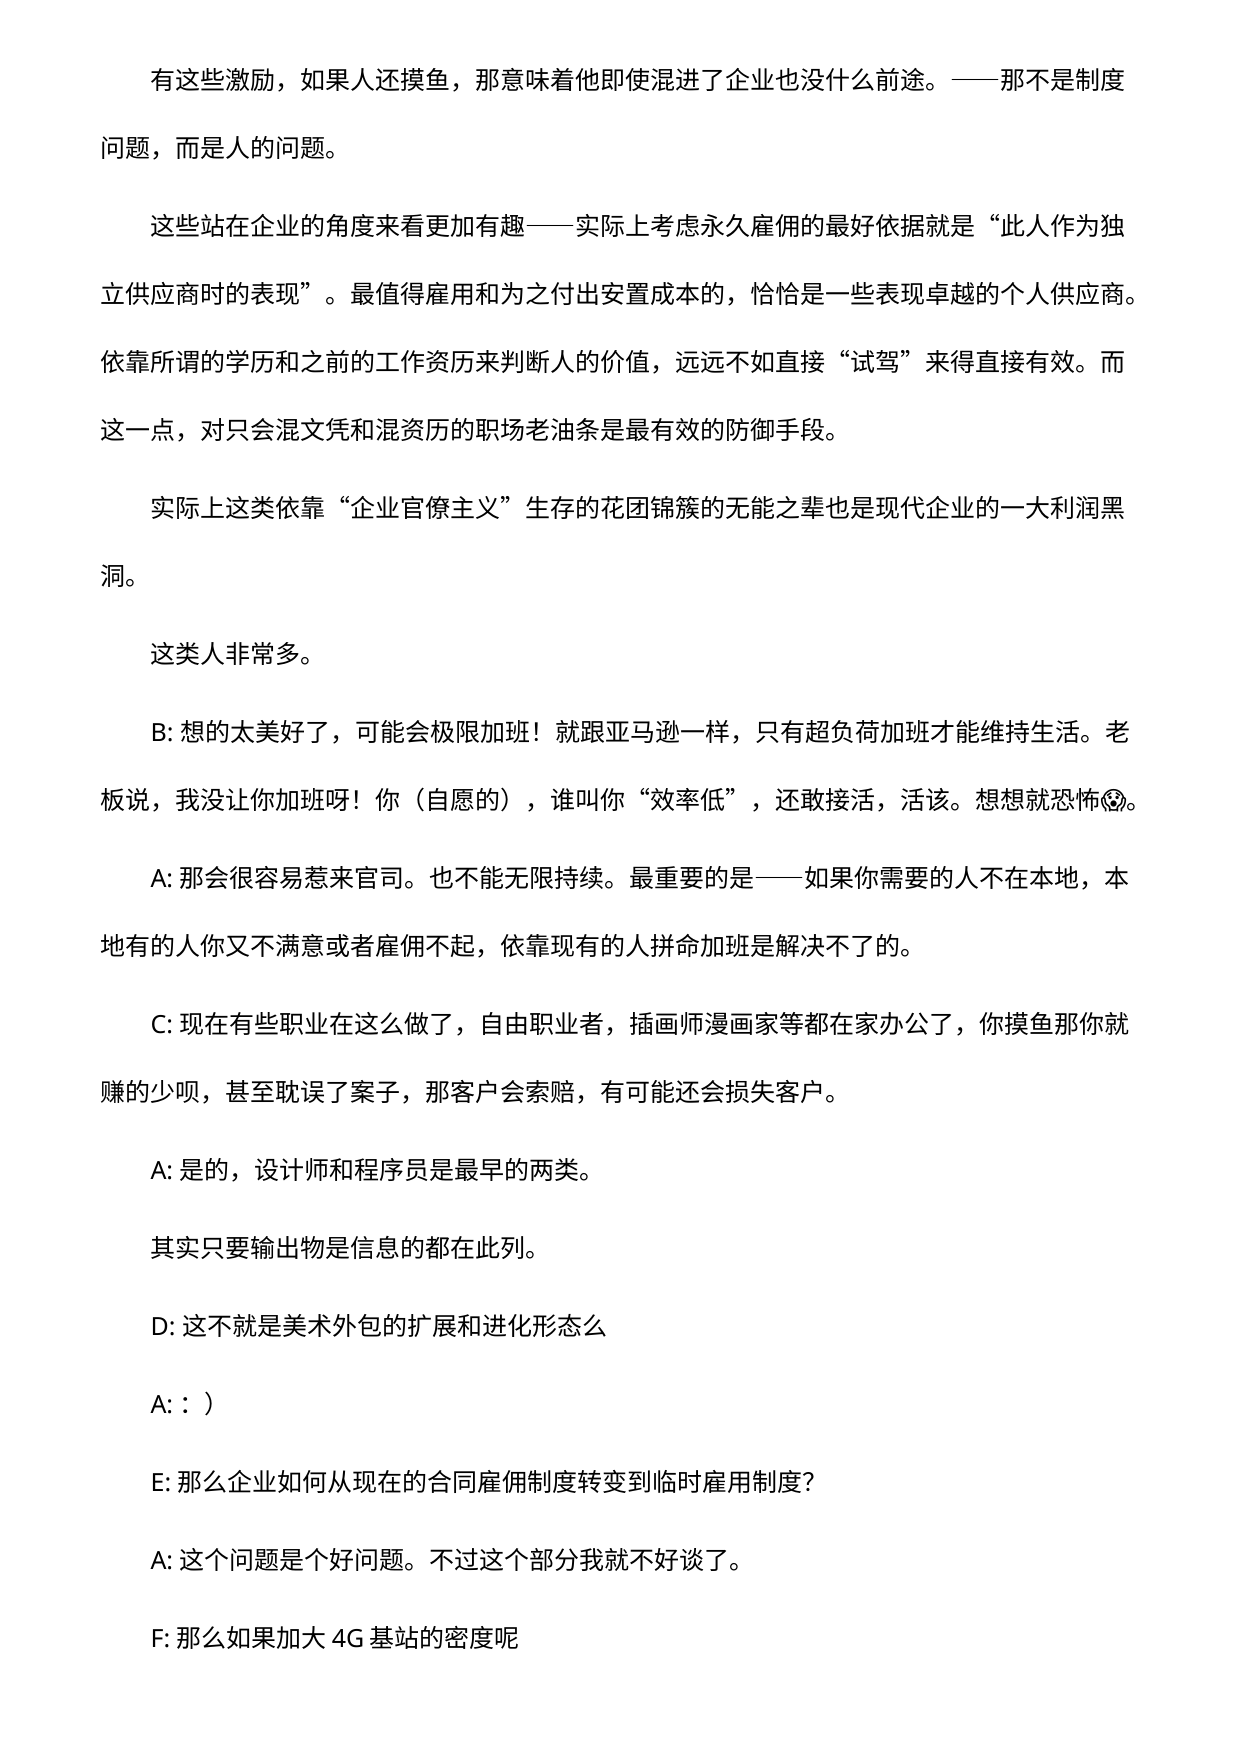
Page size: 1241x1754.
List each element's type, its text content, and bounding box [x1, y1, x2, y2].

text B: 想的太美好了，可能会极限加班！就跟亚马逊一样，只有超负荷加班才能维持生活。老板说，我没让你加班呀！你（自愿的），谁叫你“效率低”，还敢接活，活该。想想就恐怖😱。 [100, 697, 1140, 832]
text D: 这不就是美术外包的扩展和进化形态么 [100, 1291, 1140, 1358]
text A: ：） [100, 1368, 1140, 1436]
text C: 现在有些职业在这么做了，自由职业者，插画师漫画家等都在家办公了，你摸鱼那你就赚的少呗，甚至耽误了案子，那客户会索赔，有可能还会损失客户。 [100, 988, 1140, 1124]
text A: 这个问题是个好问题。不过这个部分我就不好谈了。 [100, 1524, 1140, 1592]
text A: 是的，设计师和程序员是最早的两类。 [100, 1134, 1140, 1202]
text 实际上这类依靠“企业官僚主义”生存的花团锦簇的无能之辈也是现代企业的一大利润黑洞。 [100, 473, 1140, 608]
text E: 那么企业如何从现在的合同雇佣制度转变到临时雇用制度？ [100, 1447, 1140, 1514]
text A: 那会很容易惹来官司。也不能无限持续。最重要的是——如果你需要的人不在本地，本地有的人你又不满意或者雇佣不起，依靠现有的人拼命加班是解决不了的。 [100, 843, 1140, 978]
text 有这些激励，如果人还摸鱼，那意味着他即使混进了企业也没什么前途。——那不是制度问题，而是人的问题。 [100, 45, 1140, 181]
text 其实只要输出物是信息的都在此列。 [100, 1212, 1140, 1280]
text F: 那么如果加大4G基站的密度呢 [100, 1603, 1140, 1671]
text 这类人非常多。 [100, 619, 1140, 687]
text 这些站在企业的角度来看更加有趣——实际上考虑永久雇佣的最好依据就是“此人作为独立供应商时的表现”。最值得雇用和为之付出安置成本的，恰恰是一些表现卓越的个人供应商。依靠所谓的学历和之前的工作资历来判断人的价值，远远不如直接“试驾”来得直接有效。而这一点，对只会混文凭和混资历的职场老油条是最有效的防御手段。 [100, 191, 1140, 463]
